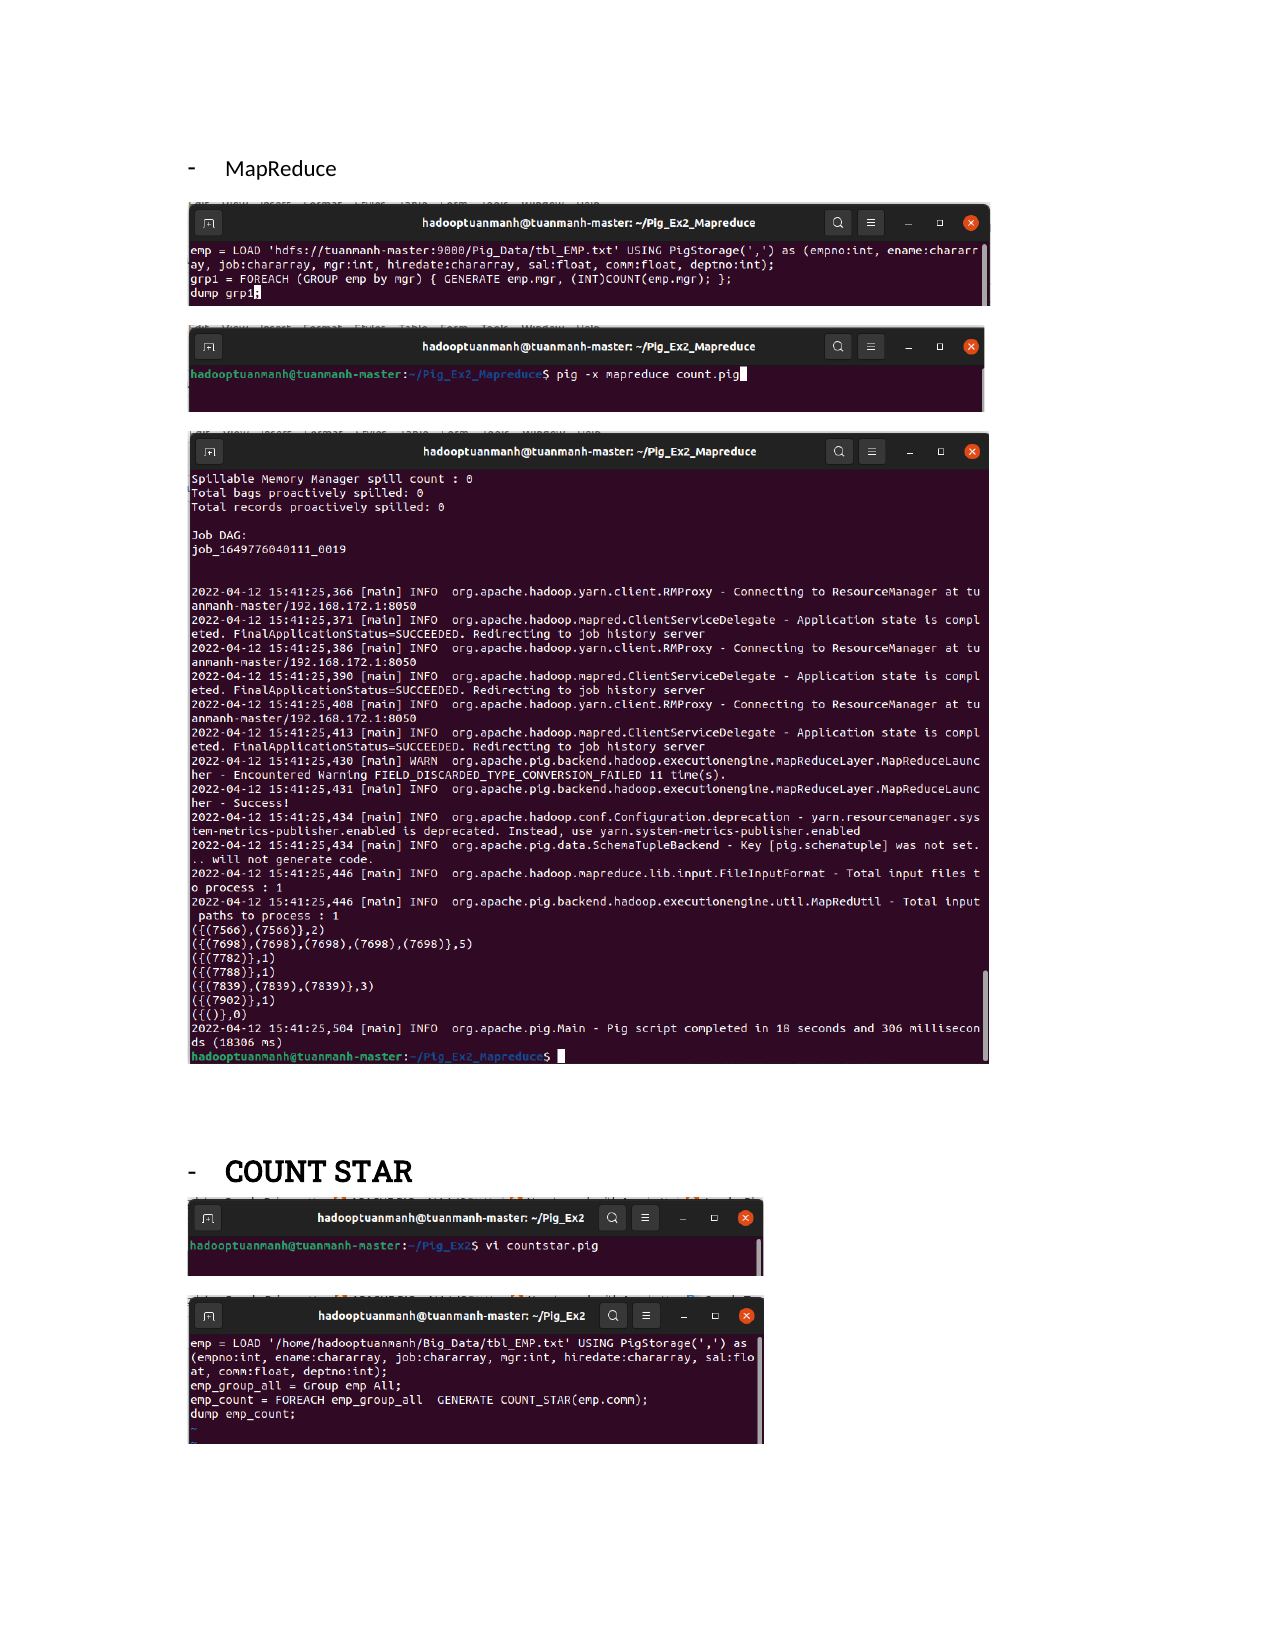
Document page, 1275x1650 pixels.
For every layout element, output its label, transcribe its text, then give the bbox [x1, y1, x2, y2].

picture [187, 1295, 764, 1444]
picture [187, 325, 985, 412]
subtitle COUNT STAR [187, 1151, 1125, 1189]
picture [187, 431, 989, 1064]
list MapReduce [187, 150, 1125, 183]
picture [187, 202, 991, 306]
picture [187, 1197, 764, 1276]
